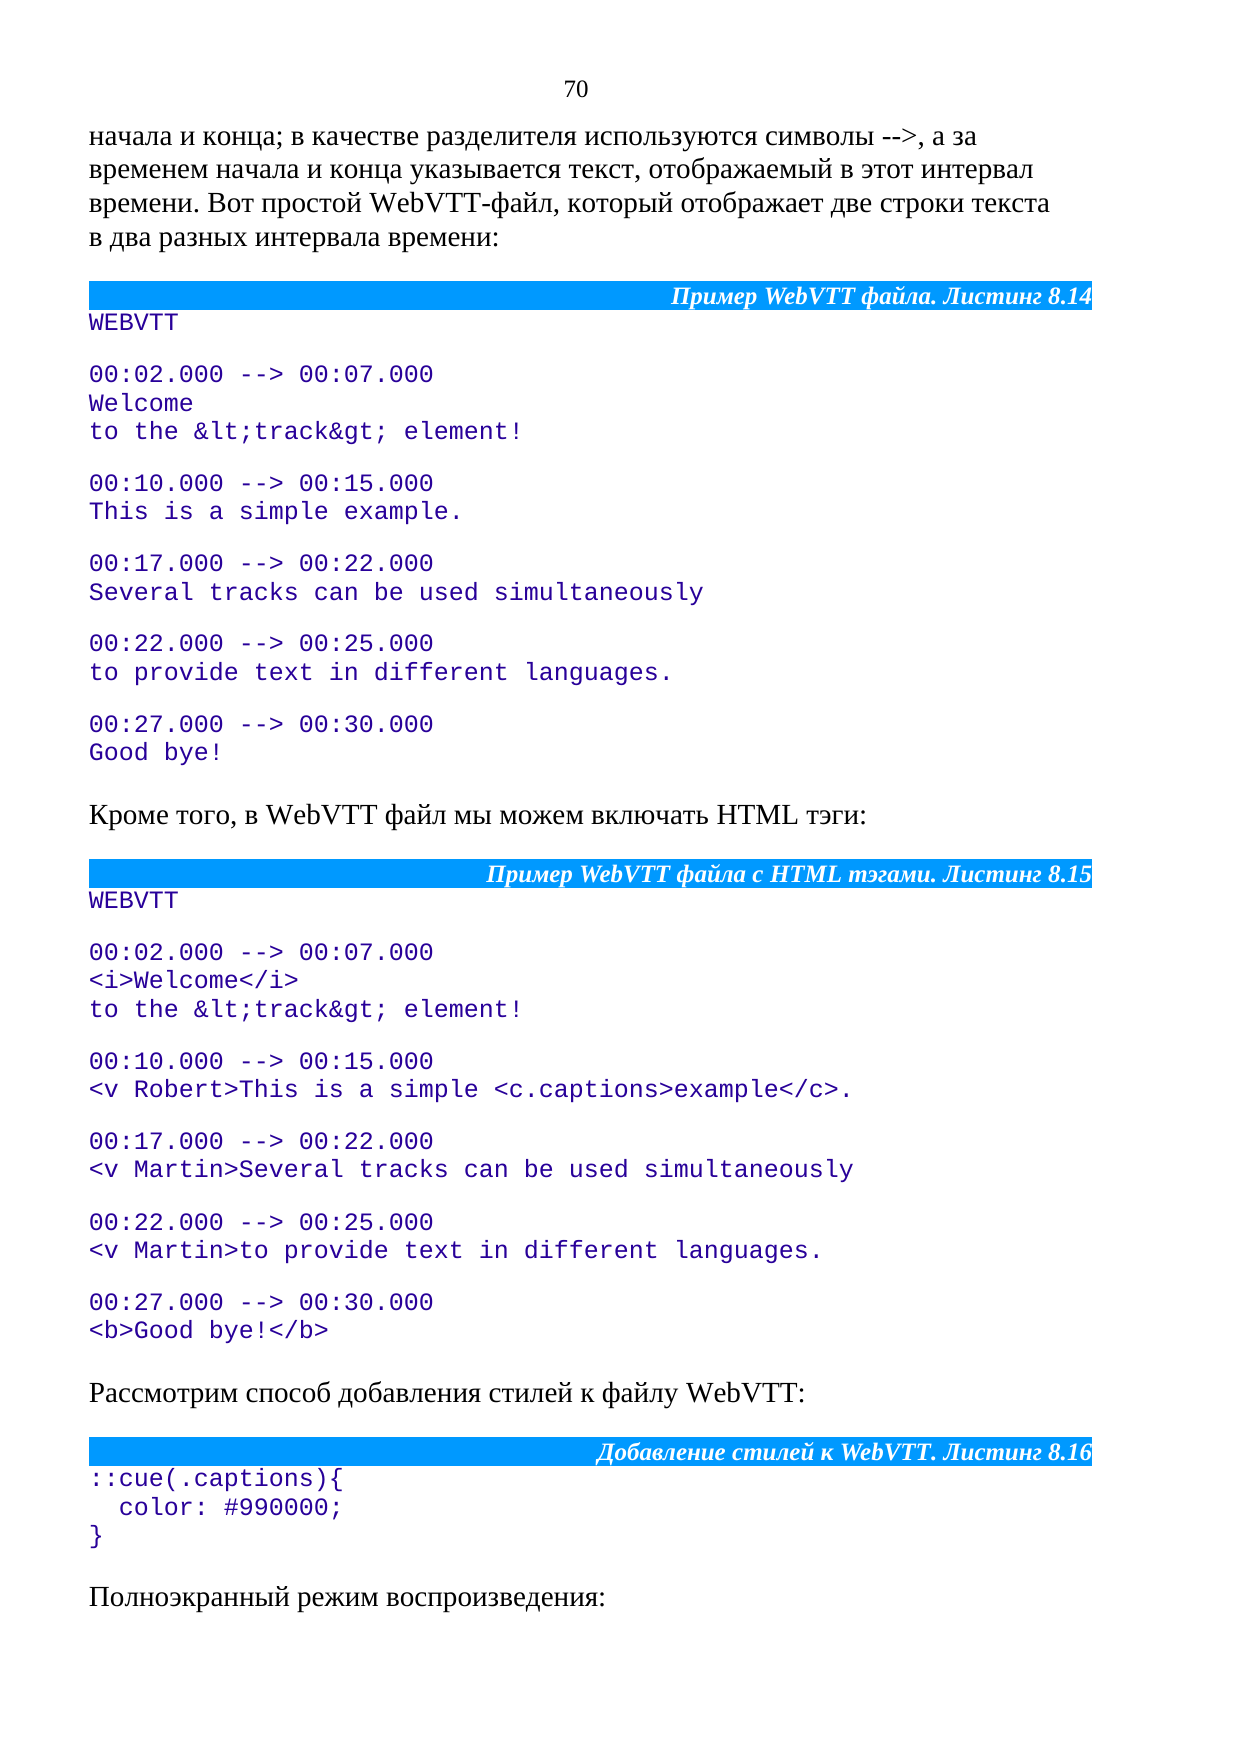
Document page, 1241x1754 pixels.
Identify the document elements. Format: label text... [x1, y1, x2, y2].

table_header Пример WebVTT файла. Листинг 8.14 [89, 281, 1092, 310]
text Рассмотрим способ добавления стилей к файлу WebVTT: [89, 1375, 1063, 1408]
text Полноэкранный режим воспроизведения: [89, 1579, 1063, 1613]
table_header Добавление стилей к WebVTT. Листинг 8.16 [89, 1437, 1092, 1466]
table_cell WEBVTT 00:02.000 --> 00:07.000 <i>Welcome</i> to the &lt;track&gt; element! 00:10.000 --> 00:15.000 <v Robert>This is a simple <c.captions>example</c>. 00:17.000 --> 00:22.000 <v Martin>Several tracks can be used simultaneously 00:22.000 --> 00:25.000 <v Martin>to provide text in different languages. 00:27.000 --> 00:30.000 <b>Good bye!</b> [89, 888, 1092, 1346]
table_cell WEBVTT 00:02.000 --> 00:07.000 Welcome to the &lt;track&gt; element! 00:10.000 --> 00:15.000 This is a simple example. 00:17.000 --> 00:22.000 Several tracks can be used simultaneously 00:22.000 --> 00:25.000 to provide text in different languages. 00:27.000 --> 00:30.000 Good bye! [89, 310, 1092, 768]
table_cell ::cue(.captions){ color: #990000; } [89, 1466, 1092, 1551]
text Кроме того, в WebVTT файл мы можем включать HTML тэги: [89, 797, 1063, 830]
table_header Пример WebVTT файла с HTML тэгами. Листинг 8.15 [89, 859, 1092, 888]
